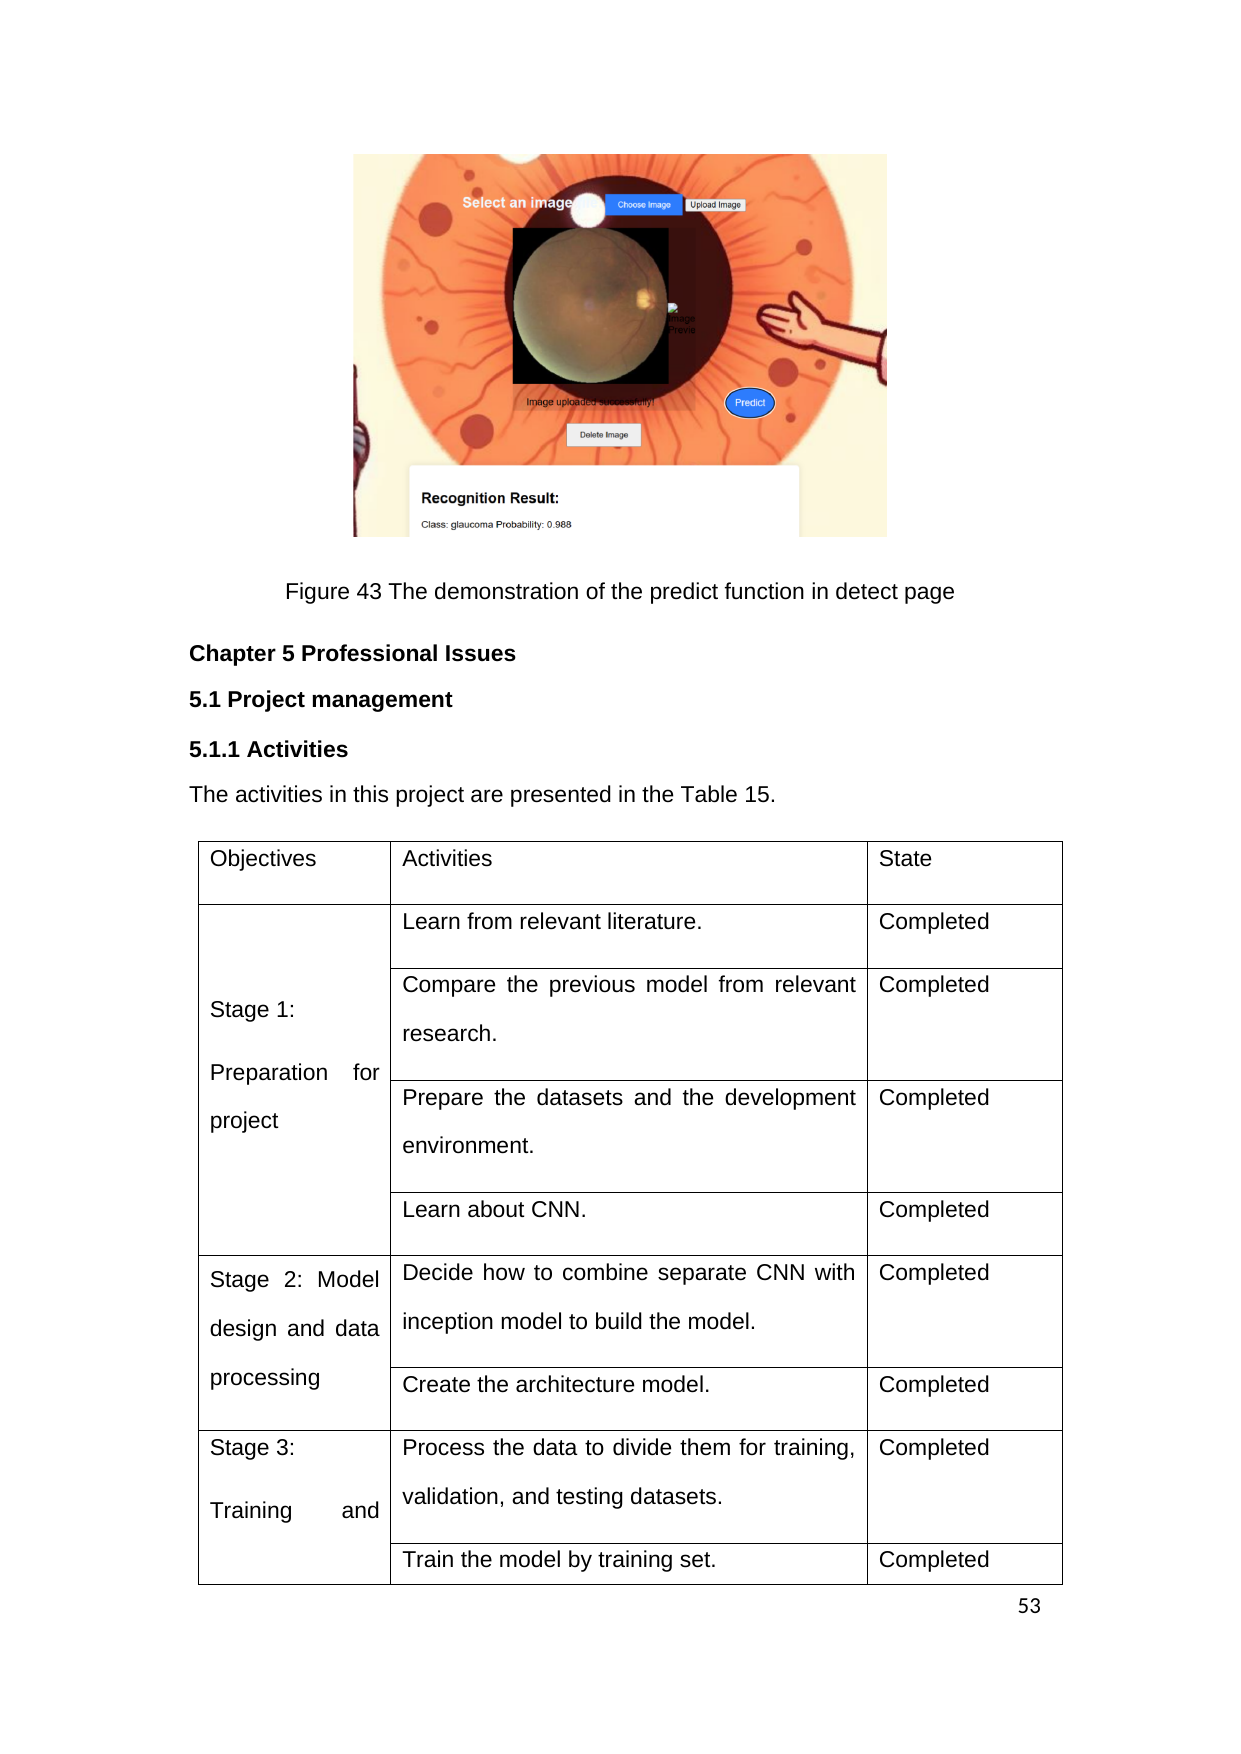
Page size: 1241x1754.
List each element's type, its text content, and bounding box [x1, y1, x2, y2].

subtitle Chapter 5 Professional Issues [189, 637, 1051, 670]
table_cell Prepare the datasets and the development environment. [391, 1081, 867, 1192]
table_cell Completed [868, 1368, 1062, 1430]
text Figure 43 The demonstration of the predict function in detect page [189, 575, 1051, 608]
table_header Activities [391, 842, 867, 904]
subtitle 5.1.1 Activities [189, 733, 1051, 765]
table_cell Completed [868, 1431, 1062, 1542]
table_cell Learn about CNN. [391, 1193, 867, 1255]
table_cell Stage 1: Preparation for project [199, 905, 390, 1255]
table_cell Completed [868, 969, 1062, 1079]
table_cell Create the architecture model. [391, 1368, 867, 1430]
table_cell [391, 1544, 867, 1583]
table_cell Compare the previous model from relevant research. [391, 969, 867, 1079]
table_cell Completed [868, 1193, 1062, 1255]
table_cell Stage 2: Model design and data processing [199, 1256, 390, 1430]
table_cell Completed [868, 1256, 1062, 1367]
table_cell Stage 3: Training and optimizing [199, 1431, 390, 1583]
table_cell Learn from relevant literature. [391, 905, 867, 967]
table_cell Completed [868, 905, 1062, 967]
picture [353, 154, 887, 537]
table_header Objectives [199, 842, 390, 904]
table_cell Completed [868, 1081, 1062, 1192]
table_cell Decide how to combine separate CNN with inception model to build the model. [391, 1256, 867, 1367]
text The activities in this project are presented in the Table 15. [189, 778, 1051, 811]
table_cell Process the data to divide them for training, validation, and testing datasets. [391, 1431, 867, 1542]
table_cell Completed [868, 1544, 1062, 1583]
table_header State [868, 842, 1062, 904]
subtitle 5.1 Project management [189, 683, 1051, 716]
